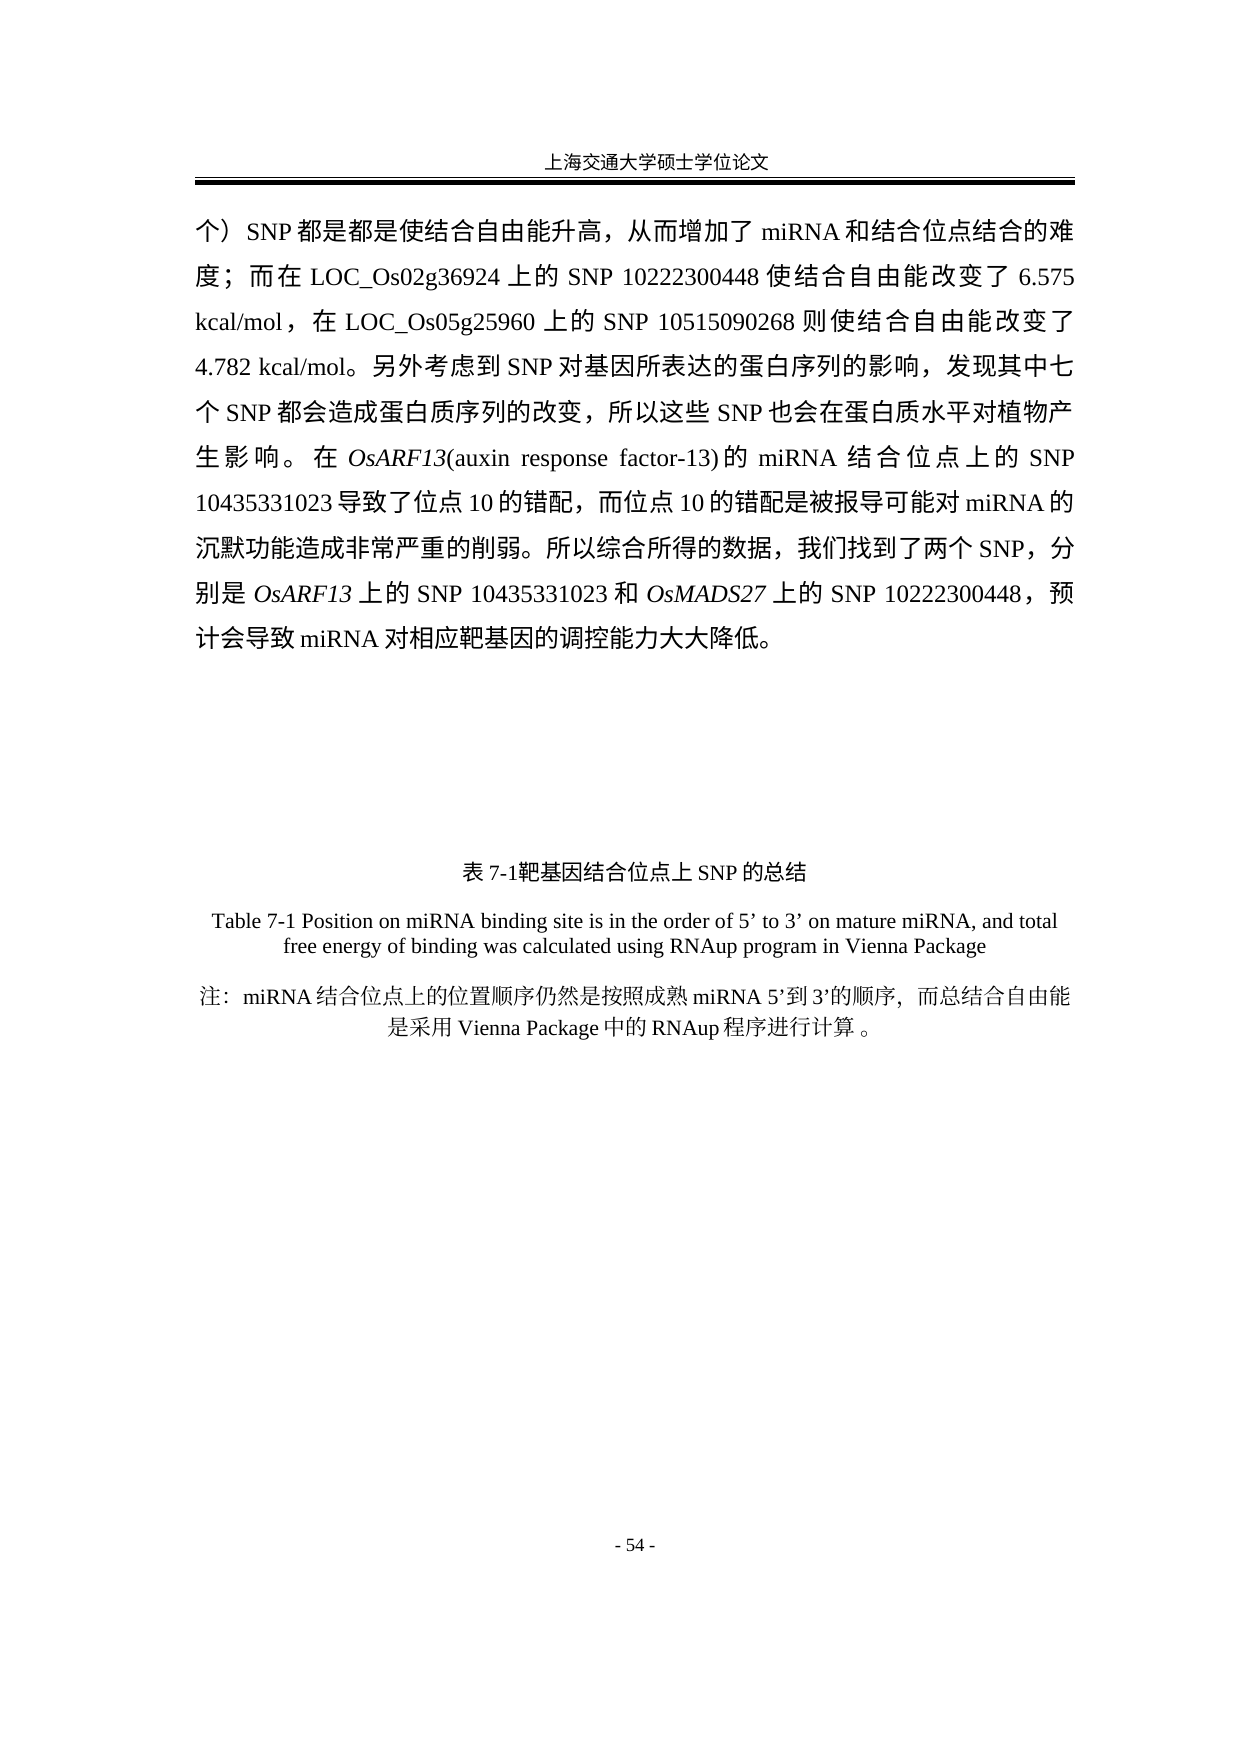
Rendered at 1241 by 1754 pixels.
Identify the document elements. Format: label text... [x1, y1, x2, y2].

text 表7-1靶基因结合位点上SNP的总结 [195, 855, 1075, 887]
text 注：miRNA结合位点上的位置顺序仍然是按照成熟miRNA 5’到3’的顺序，而总结合自由能是采用Vienna Package中的RNAup程序进行计算 。 [195, 979, 1075, 1042]
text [195, 211, 1075, 655]
text Table 7-1 Position on miRNA binding site is in the order of 5’ to 3’ on mature miRNA, and total free energy of binding was calculated using RNAup program in Vienna Package [195, 908, 1075, 958]
